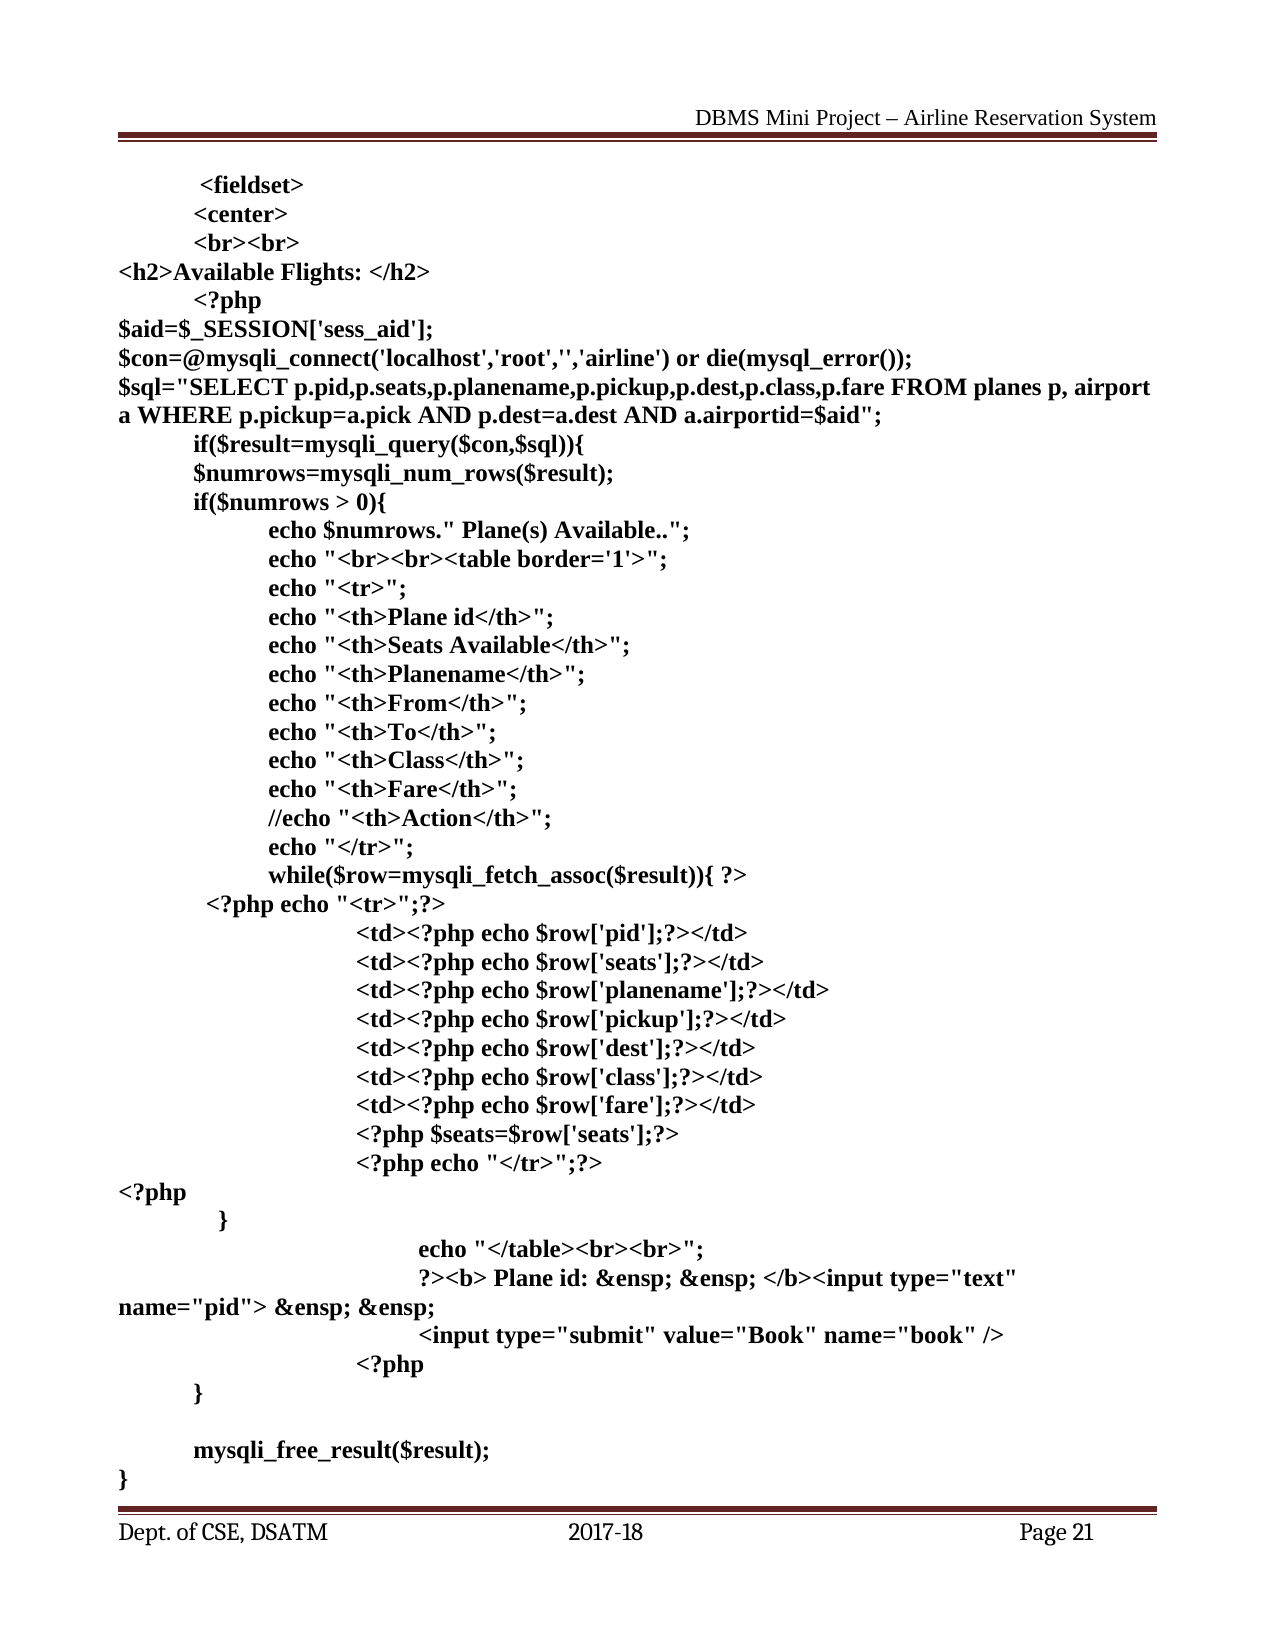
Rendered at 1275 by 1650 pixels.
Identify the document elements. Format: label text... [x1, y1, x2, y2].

text <td><?php echo $row['pid'];?></td> [118, 918, 1157, 947]
text ?><b> Plane id: &ensp; &ensp; </b><input type="text" name="pid"> &ensp; &ensp; [118, 1263, 1157, 1320]
text $aid=$_SESSION['sess_aid']; [118, 314, 1157, 343]
text <?php [118, 285, 1157, 314]
text echo "<th>From</th>"; [118, 688, 1157, 717]
text echo "<th>Class</th>"; [118, 745, 1157, 774]
text <td><?php echo $row['pickup'];?></td> [118, 1004, 1157, 1033]
text $sql="SELECT p.pid,p.seats,p.planename,p.pickup,p.dest,p.class,p.fare FROM planes p, airport a WHERE p.pickup=a.pick AND p.dest=a.dest AND a.airportid=$aid"; [118, 372, 1157, 429]
text <?php $seats=$row['seats'];?> [118, 1119, 1157, 1148]
text <td><?php echo $row['fare'];?></td> [118, 1090, 1157, 1119]
text if($result=mysqli_query($con,$sql)){ [118, 429, 1157, 458]
text echo "<th>Plane id</th>"; [118, 602, 1157, 630]
text echo "<th>Planename</th>"; [118, 659, 1157, 688]
text echo "<th>Fare</th>"; [118, 774, 1157, 803]
text echo "</tr>"; [118, 832, 1157, 860]
text echo "<tr>"; [118, 573, 1157, 602]
text <br><br> [118, 228, 1157, 257]
text <td><?php echo $row['dest'];?></td> [118, 1033, 1157, 1062]
text <h2>Available Flights: </h2> [118, 257, 1157, 285]
text echo "</table><br><br>"; [118, 1234, 1157, 1263]
text echo "<th>To</th>"; [118, 717, 1157, 745]
text //echo "<th>Action</th>"; [118, 803, 1157, 832]
text $numrows=mysqli_num_rows($result); [118, 458, 1157, 487]
text $con=@mysqli_connect('localhost','root','','airline') or die(mysql_error()); [118, 343, 1157, 372]
text } [118, 1205, 1157, 1234]
text <?php [118, 1177, 1157, 1205]
text <?php echo "</tr>";?> [118, 1148, 1157, 1177]
text } [118, 1378, 1157, 1407]
text if($numrows > 0){ [118, 487, 1157, 515]
text <?php echo "<tr>";?> [118, 889, 1157, 918]
text echo "<th>Seats Available</th>"; [118, 630, 1157, 659]
text <?php [118, 1349, 1157, 1378]
text <fieldset> [118, 170, 1157, 199]
text echo "<br><br><table border='1'>"; [118, 544, 1157, 573]
text <center> [118, 199, 1157, 228]
text <td><?php echo $row['seats'];?></td> [118, 947, 1157, 975]
text <td><?php echo $row['class'];?></td> [118, 1062, 1157, 1090]
text } [118, 1464, 1157, 1493]
text mysqli_free_result($result); [118, 1435, 1157, 1464]
text <input type="submit" value="Book" name="book" /> [118, 1320, 1157, 1349]
text <td><?php echo $row['planename'];?></td> [118, 975, 1157, 1004]
text while($row=mysqli_fetch_assoc($result)){ ?> [118, 860, 1157, 889]
text echo $numrows." Plane(s) Available.."; [118, 515, 1157, 544]
